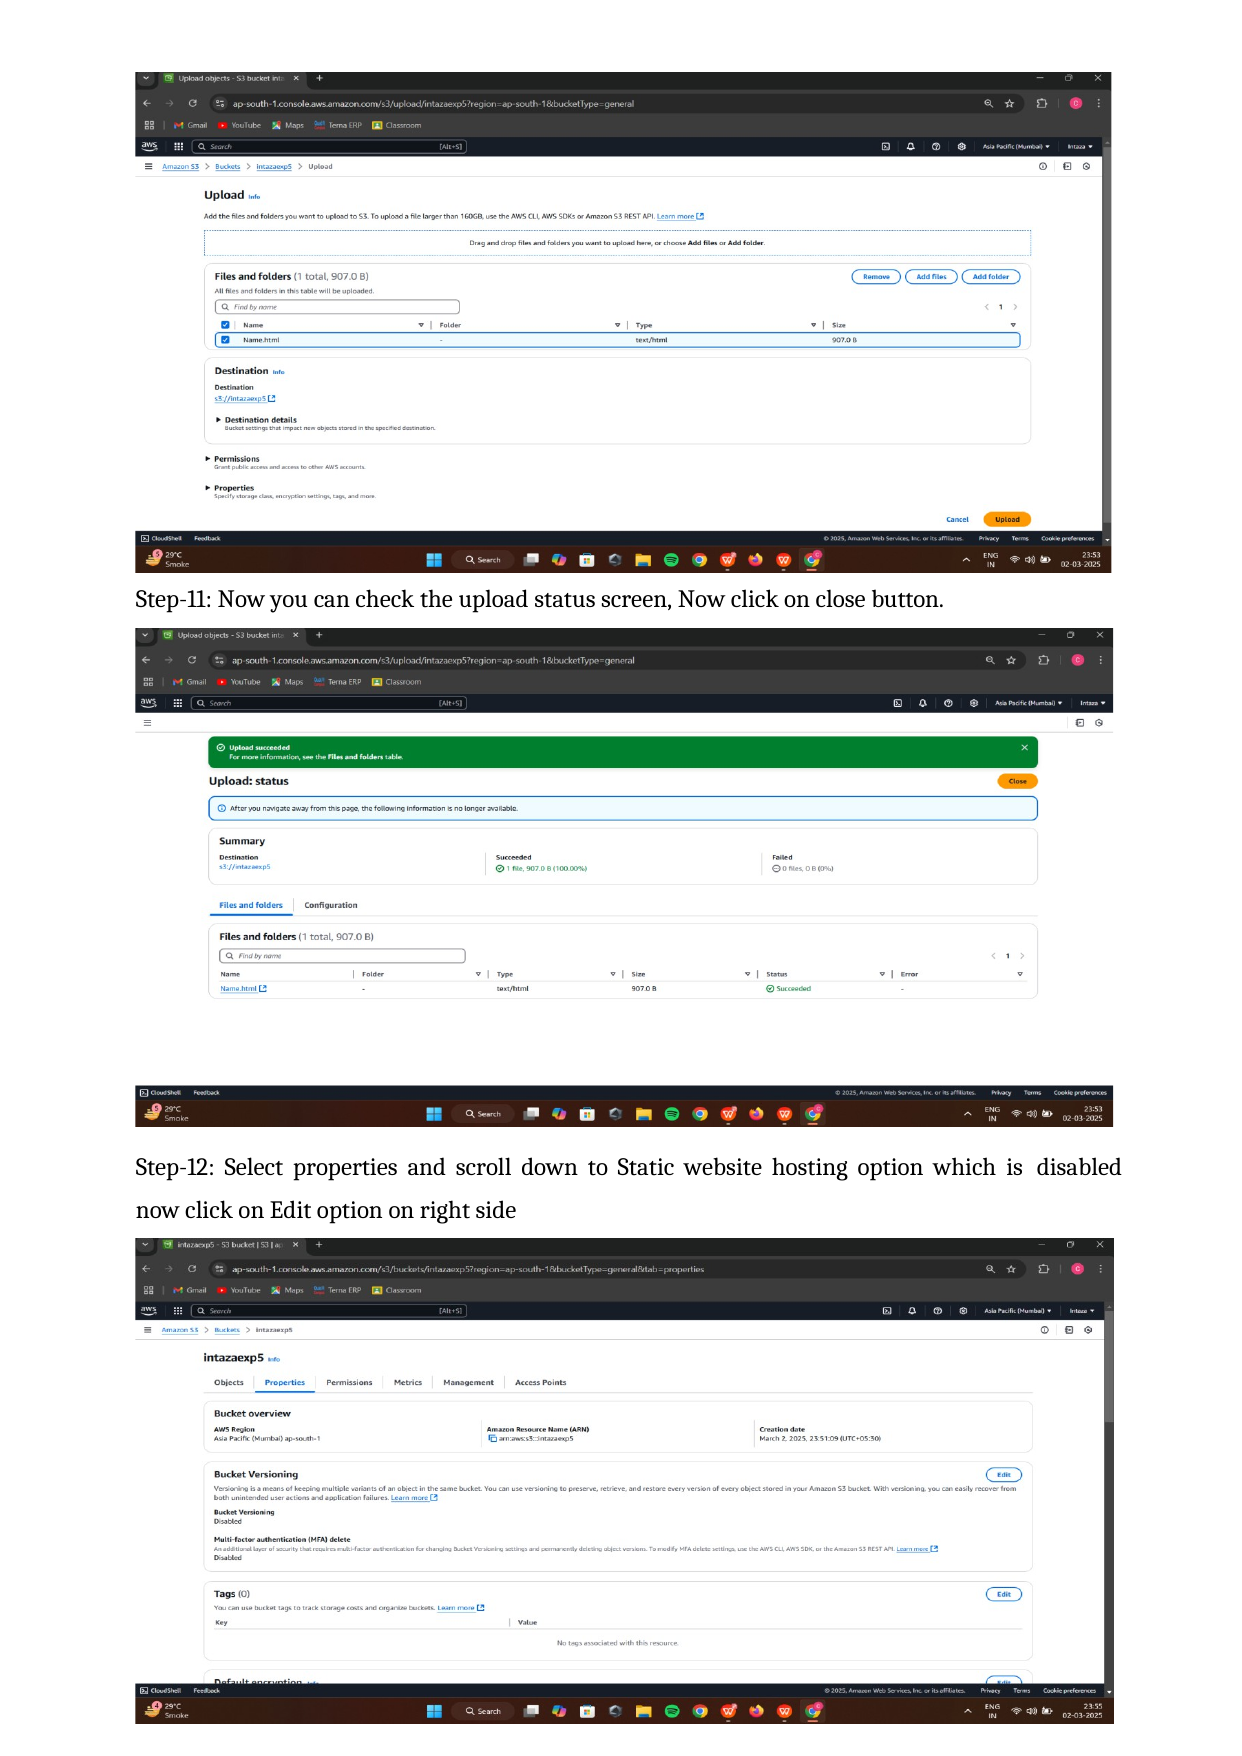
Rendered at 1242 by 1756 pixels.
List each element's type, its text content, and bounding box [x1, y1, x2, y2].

text Step-11: Now you can check the upload status screen, Now click on close button. [136, 585, 1153, 614]
picture [135, 628, 1114, 1127]
picture [135, 72, 1112, 573]
picture [135, 1238, 1114, 1724]
